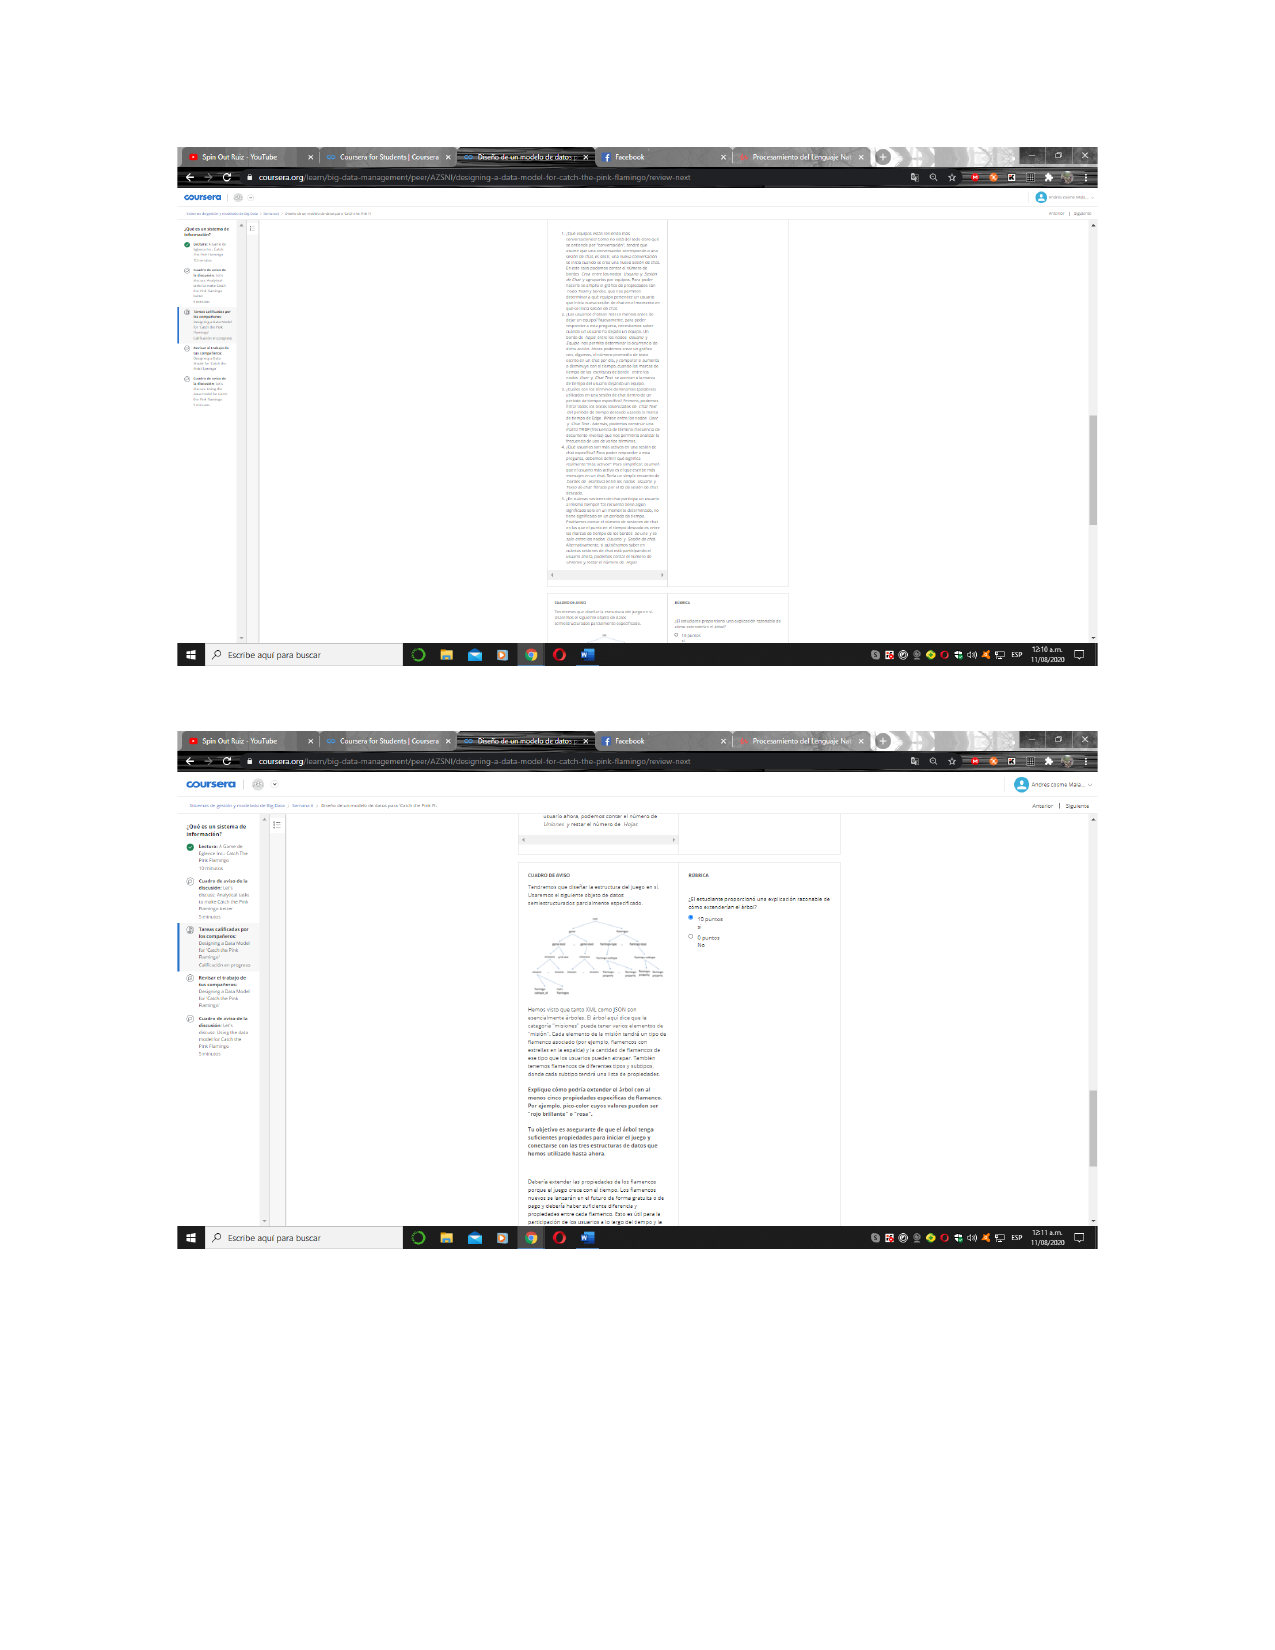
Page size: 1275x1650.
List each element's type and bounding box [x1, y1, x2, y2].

picture [177, 731, 1098, 1249]
picture [177, 147, 1098, 666]
